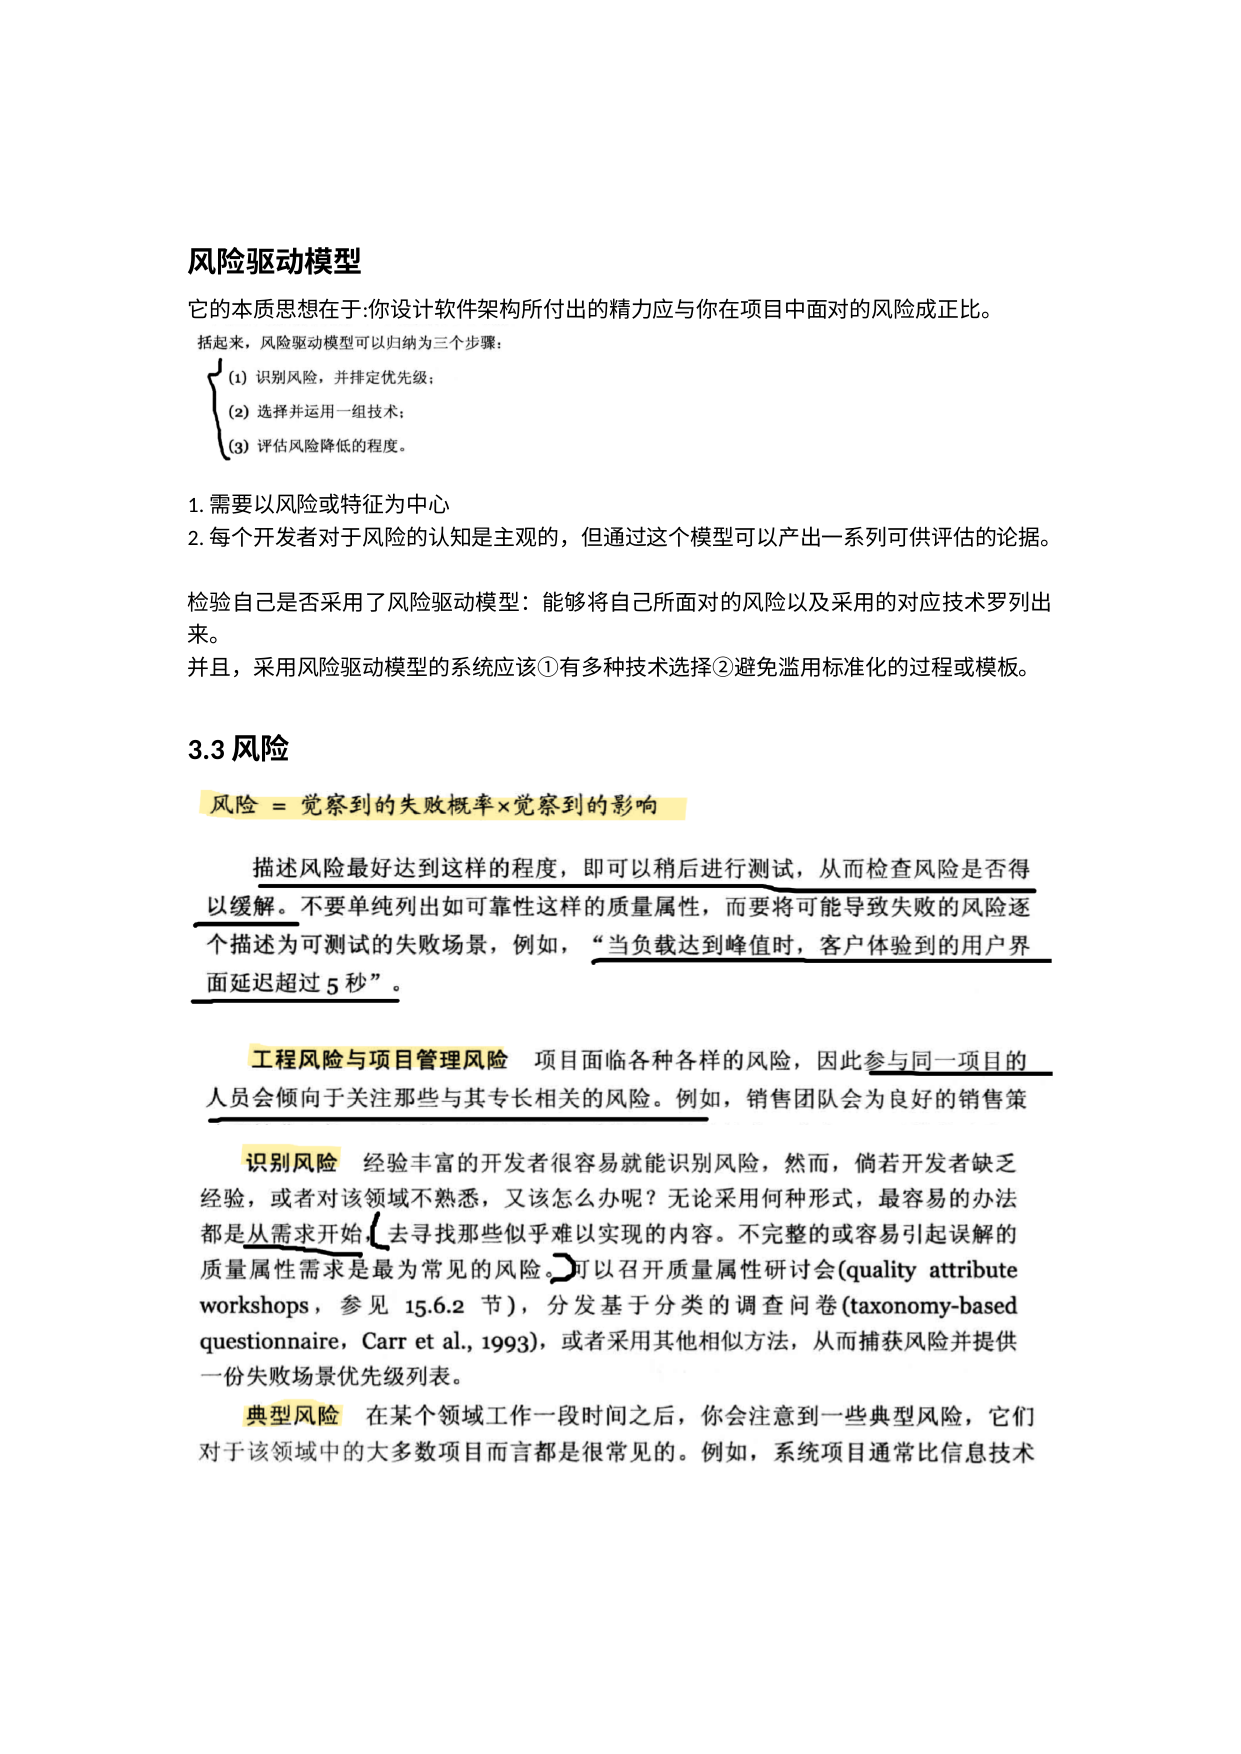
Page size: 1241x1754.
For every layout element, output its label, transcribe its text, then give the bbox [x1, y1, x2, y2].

picture [187, 1137, 1052, 1395]
list 检验自己是否采用了风险驱动模型：能够将自己所面对的风险以及采用的对应技术罗列出来。 [187, 584, 1053, 649]
list 每个开发者对于风险的认知是主观的，但通过这个模型可以产出一系列可供评估的论据。 [187, 519, 1053, 552]
picture [187, 779, 695, 834]
picture [187, 844, 1052, 1012]
picture [187, 324, 524, 464]
text 风险驱动模型 [187, 227, 1053, 292]
text 3.3风险 [187, 714, 1053, 779]
picture [187, 1039, 1053, 1125]
list 并且，采用风险驱动模型的系统应该①有多种技术选择②避免滥用标准化的过程或模板。 [187, 649, 1053, 682]
text 它的本质思想在于:你设计软件架构所付出的精力应与你在项目中面对的风险成正比。 [187, 292, 1053, 324]
list 需要以风险或特征为中心 [187, 487, 1053, 519]
picture [187, 1397, 1053, 1469]
